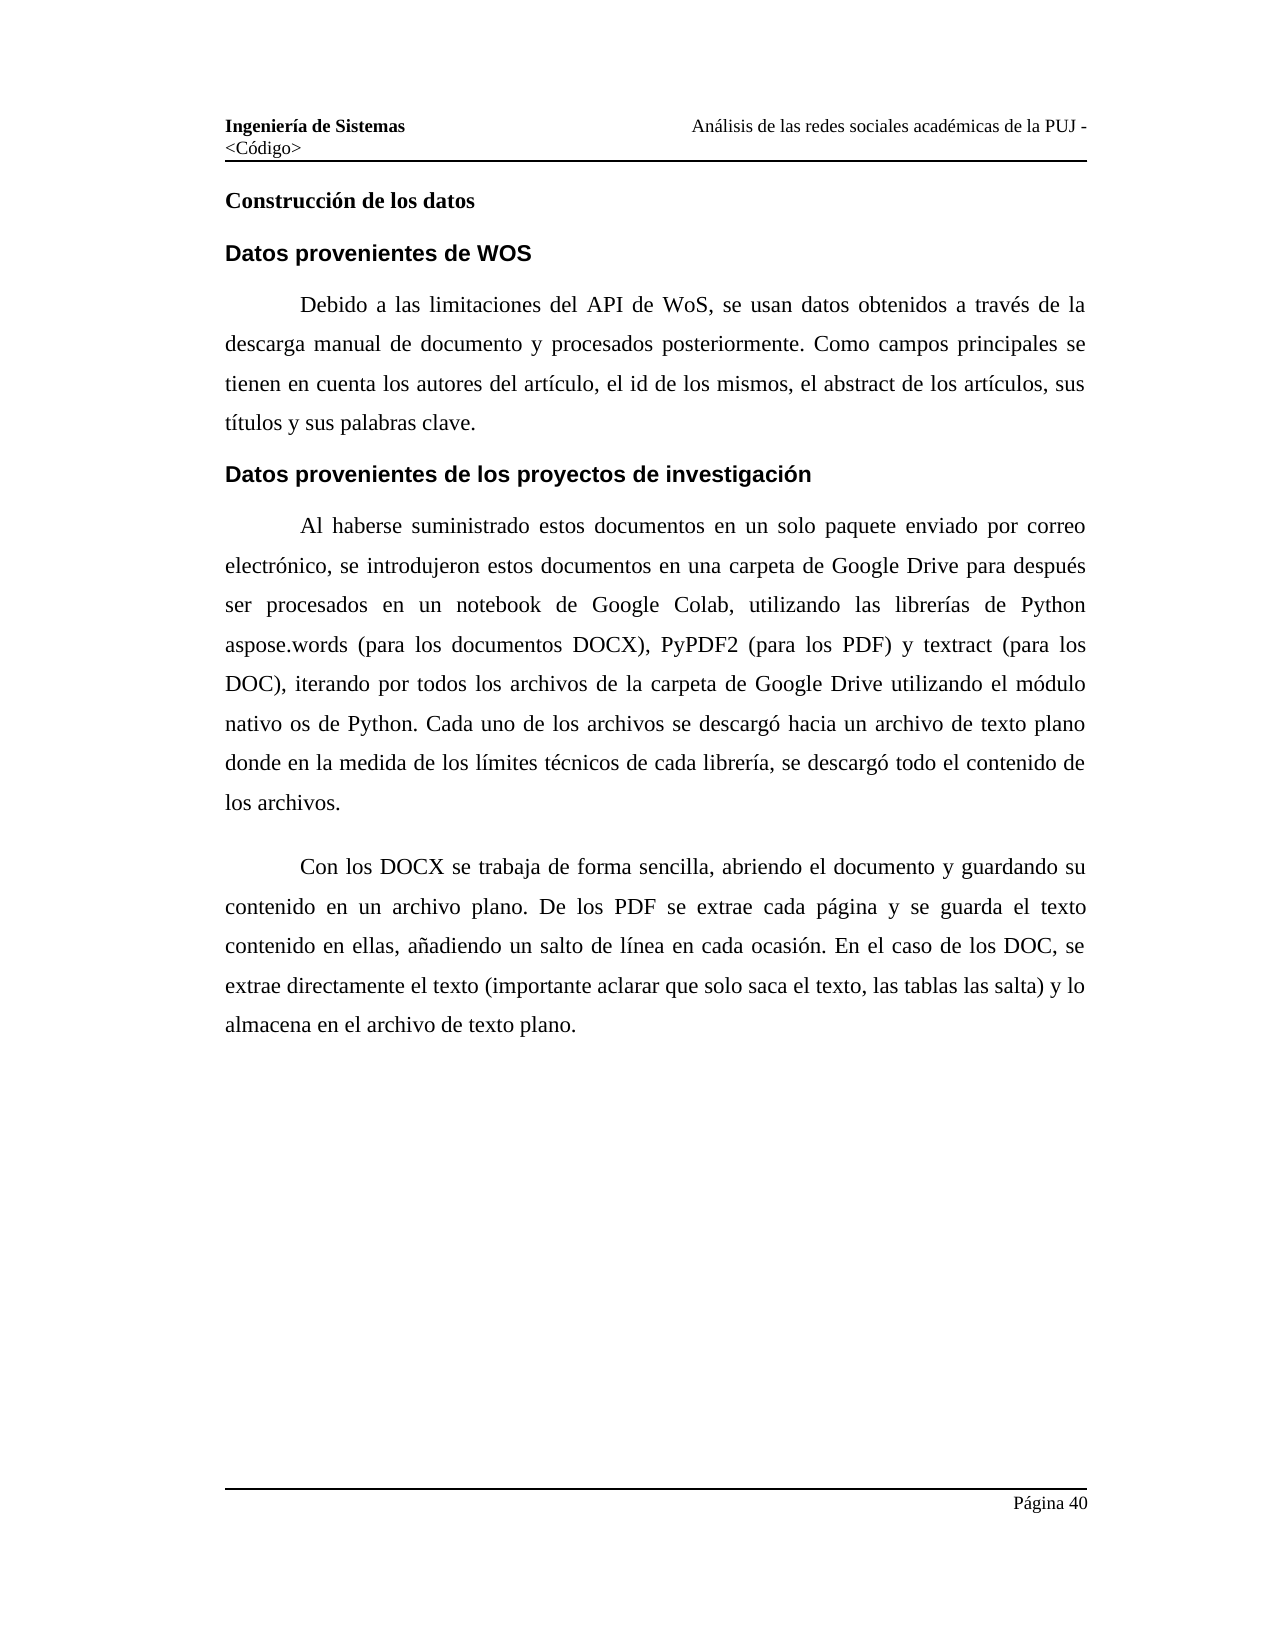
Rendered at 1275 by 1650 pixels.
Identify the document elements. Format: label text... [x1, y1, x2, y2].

text Al haberse suministrado estos documentos en un solo paquete enviado por correo electrónico, se introdujeron estos documentos en una carpeta de Google Drive para después ser procesados en un notebook de Google Colab, utilizando las librerías de Python aspose.words (para los documentos DOCX), PyPDF2 (para los PDF) y textract (para los DOC), iterando por todos los archivos de la carpeta de Google Drive utilizando el módulo nativo os de Python. Cada uno de los archivos se descargó hacia un archivo de texto plano donde en la medida de los límites técnicos de cada librería, se descargó todo el contenido de los archivos. [225, 513, 1087, 815]
subtitle Datos provenientes de WOS [225, 239, 1087, 266]
subtitle Datos provenientes de los proyectos de investigación [225, 461, 1087, 488]
text Con los DOCX se trabaja de forma sencilla, abriendo el documento y guardando su contenido en un archivo plano. De los PDF se extrae cada página y se guarda el texto contenido en ellas, añadiendo un salto de línea en cada ocasión. En el caso de los DOC, se extrae directamente el texto (importante aclarar que solo saca el texto, las tablas las salta) y lo almacena en el archivo de texto plano. [225, 853, 1087, 1038]
subtitle Construcción de los datos [225, 187, 1087, 214]
text Debido a las limitaciones del API de WoS, se usan datos obtenidos a través de la descarga manual de documento y procesados posteriormente. Como campos principales se tienen en cuenta los autores del artículo, el id de los mismos, el abstract de los artículos, sus títulos y sus palabras clave. [225, 291, 1087, 436]
